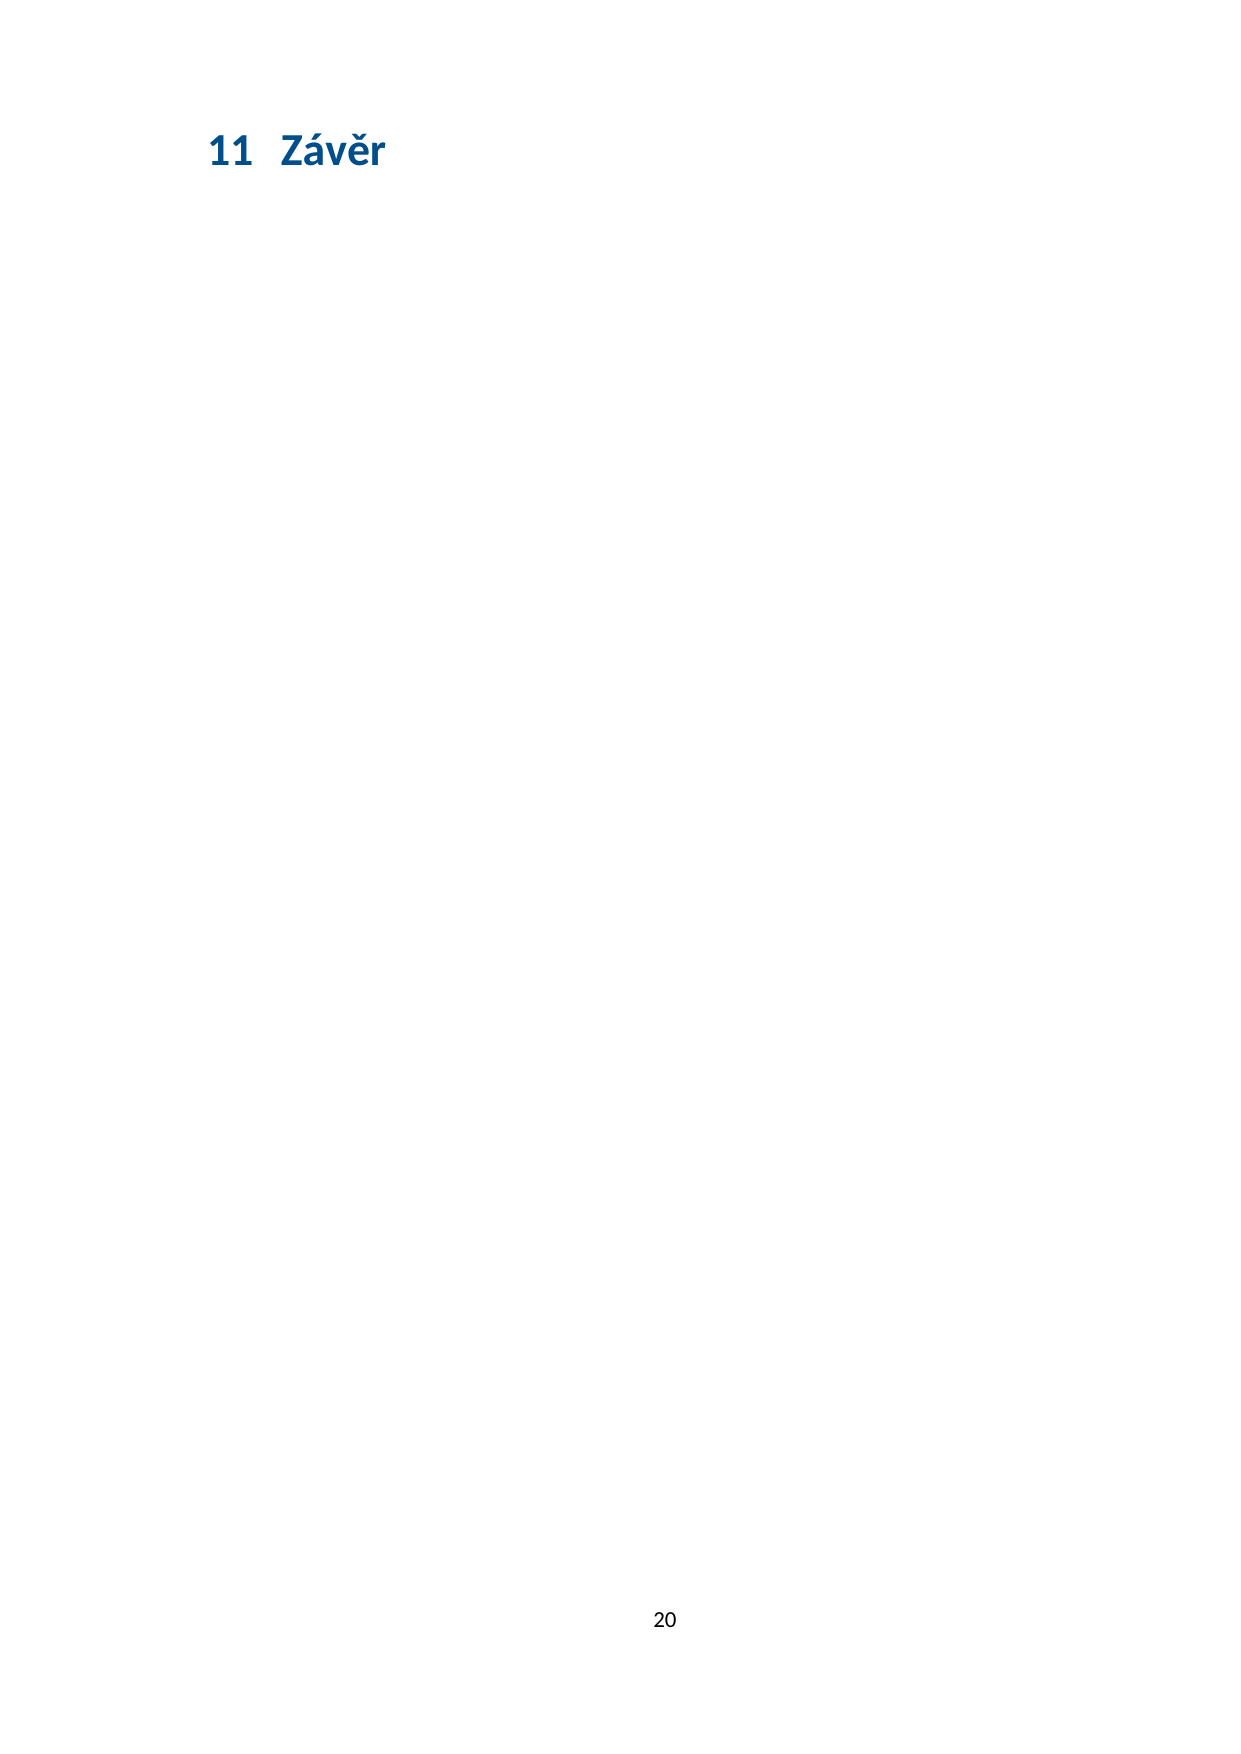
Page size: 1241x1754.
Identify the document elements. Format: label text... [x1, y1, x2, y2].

subtitle Závěr [207, 121, 1123, 176]
